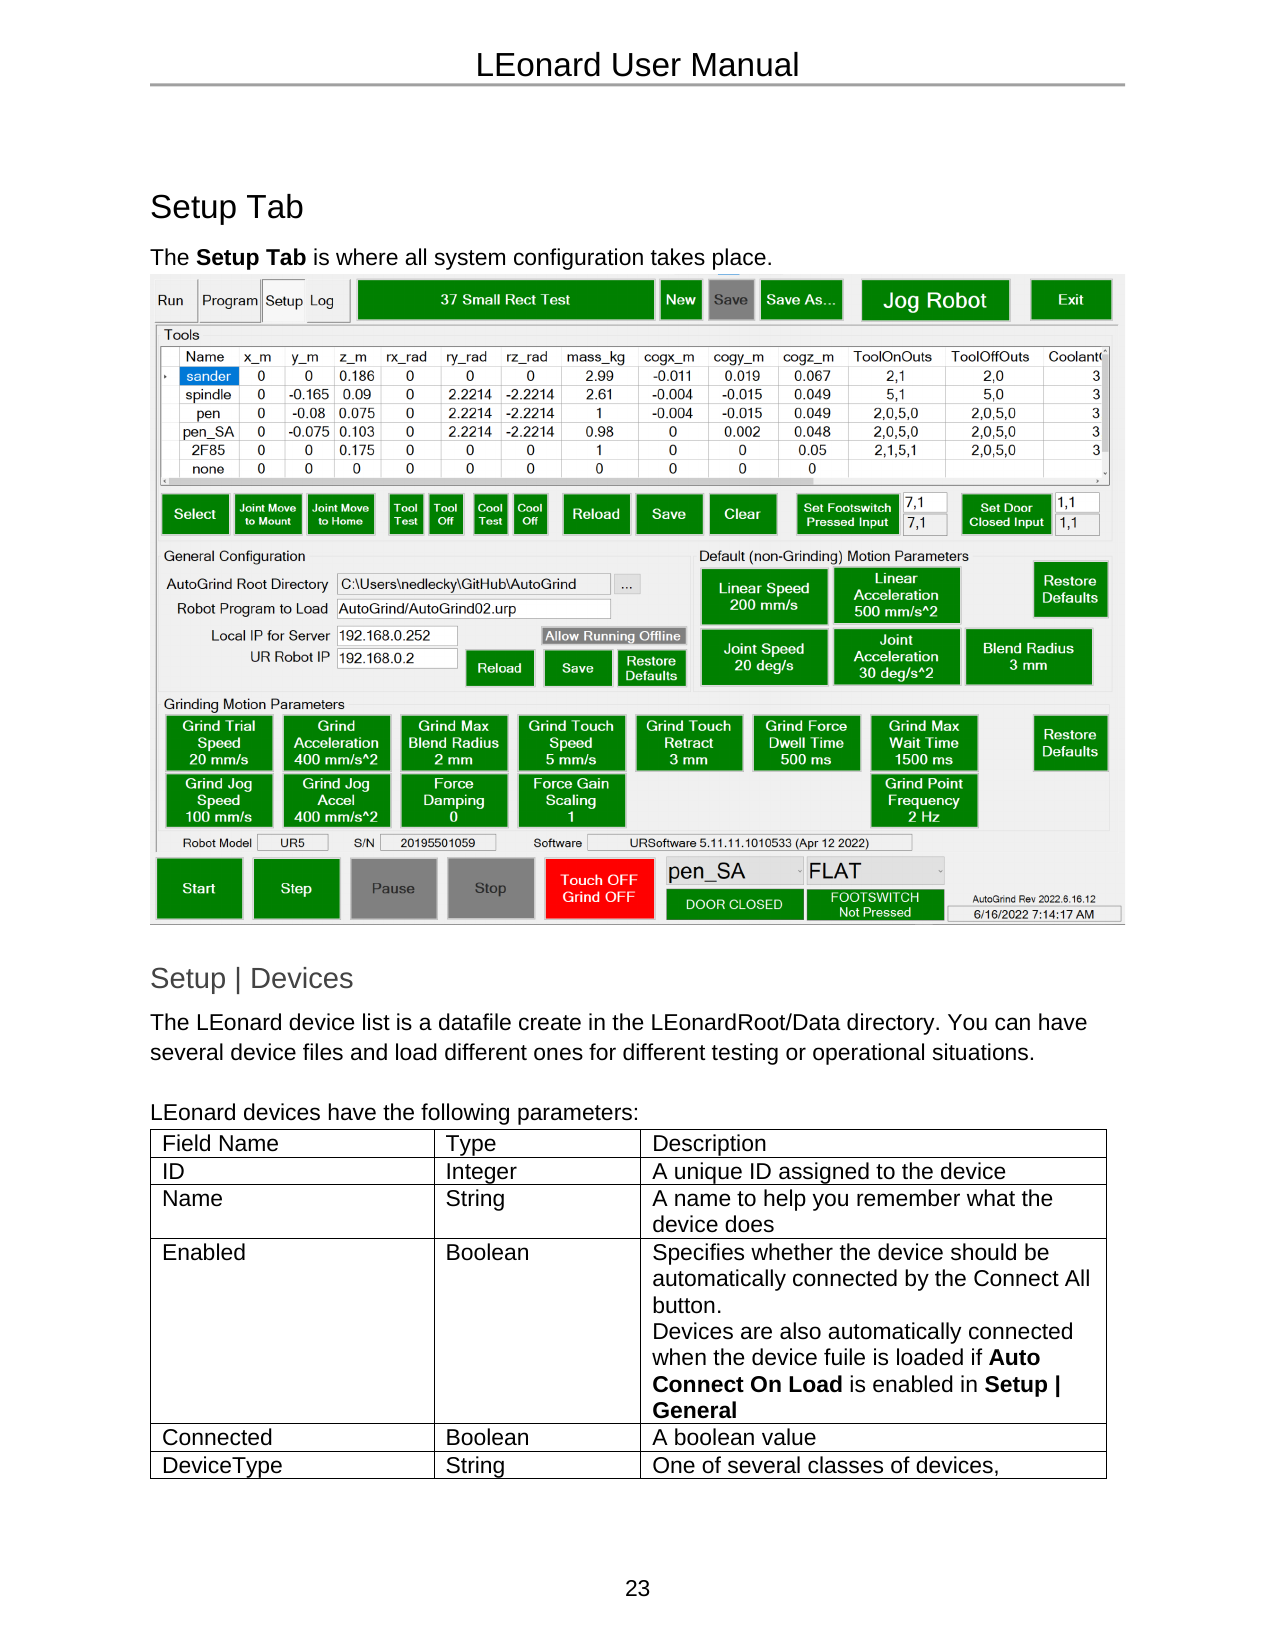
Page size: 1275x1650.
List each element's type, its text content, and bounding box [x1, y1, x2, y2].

text The Setup Tab is where all system configuration takes place. [150, 244, 1125, 271]
subtitle Setup | Devices [150, 962, 1125, 995]
table_cell String [435, 1185, 640, 1238]
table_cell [641, 1452, 1106, 1478]
table_cell DeviceType [151, 1452, 434, 1478]
table_cell Enabled [151, 1239, 434, 1423]
table_cell Boolean [435, 1239, 640, 1423]
subtitle Setup Tab [150, 187, 1125, 226]
picture [150, 274, 1125, 925]
table_cell String [435, 1452, 640, 1478]
table_cell Specifies whether the device should be automatically connected by the Connect All button. Devices are also automatically connected when the device fuile is loaded if Auto Connect On Load is enabled in Setup | General [641, 1239, 1106, 1423]
text LEonard devices have the following parameters: [150, 1099, 1125, 1125]
table_cell Integer [435, 1158, 640, 1184]
table_cell Boolean [435, 1424, 640, 1451]
table_cell Connected [151, 1424, 434, 1451]
table_cell A boolean value [641, 1424, 1106, 1451]
table_cell Name [151, 1185, 434, 1238]
table_cell ID [151, 1158, 434, 1184]
table_header Type [435, 1130, 640, 1157]
table_cell A name to help you remember what the device does [641, 1185, 1106, 1238]
text The LEonard device list is a datafile create in the LEonardRoot/Data directory. You can have several device files and load different ones for different testing or operational situations. [150, 1008, 1125, 1065]
table_header Description [641, 1130, 1106, 1157]
table_header Field Name [151, 1130, 434, 1157]
table_cell A unique ID assigned to the device [641, 1158, 1106, 1184]
